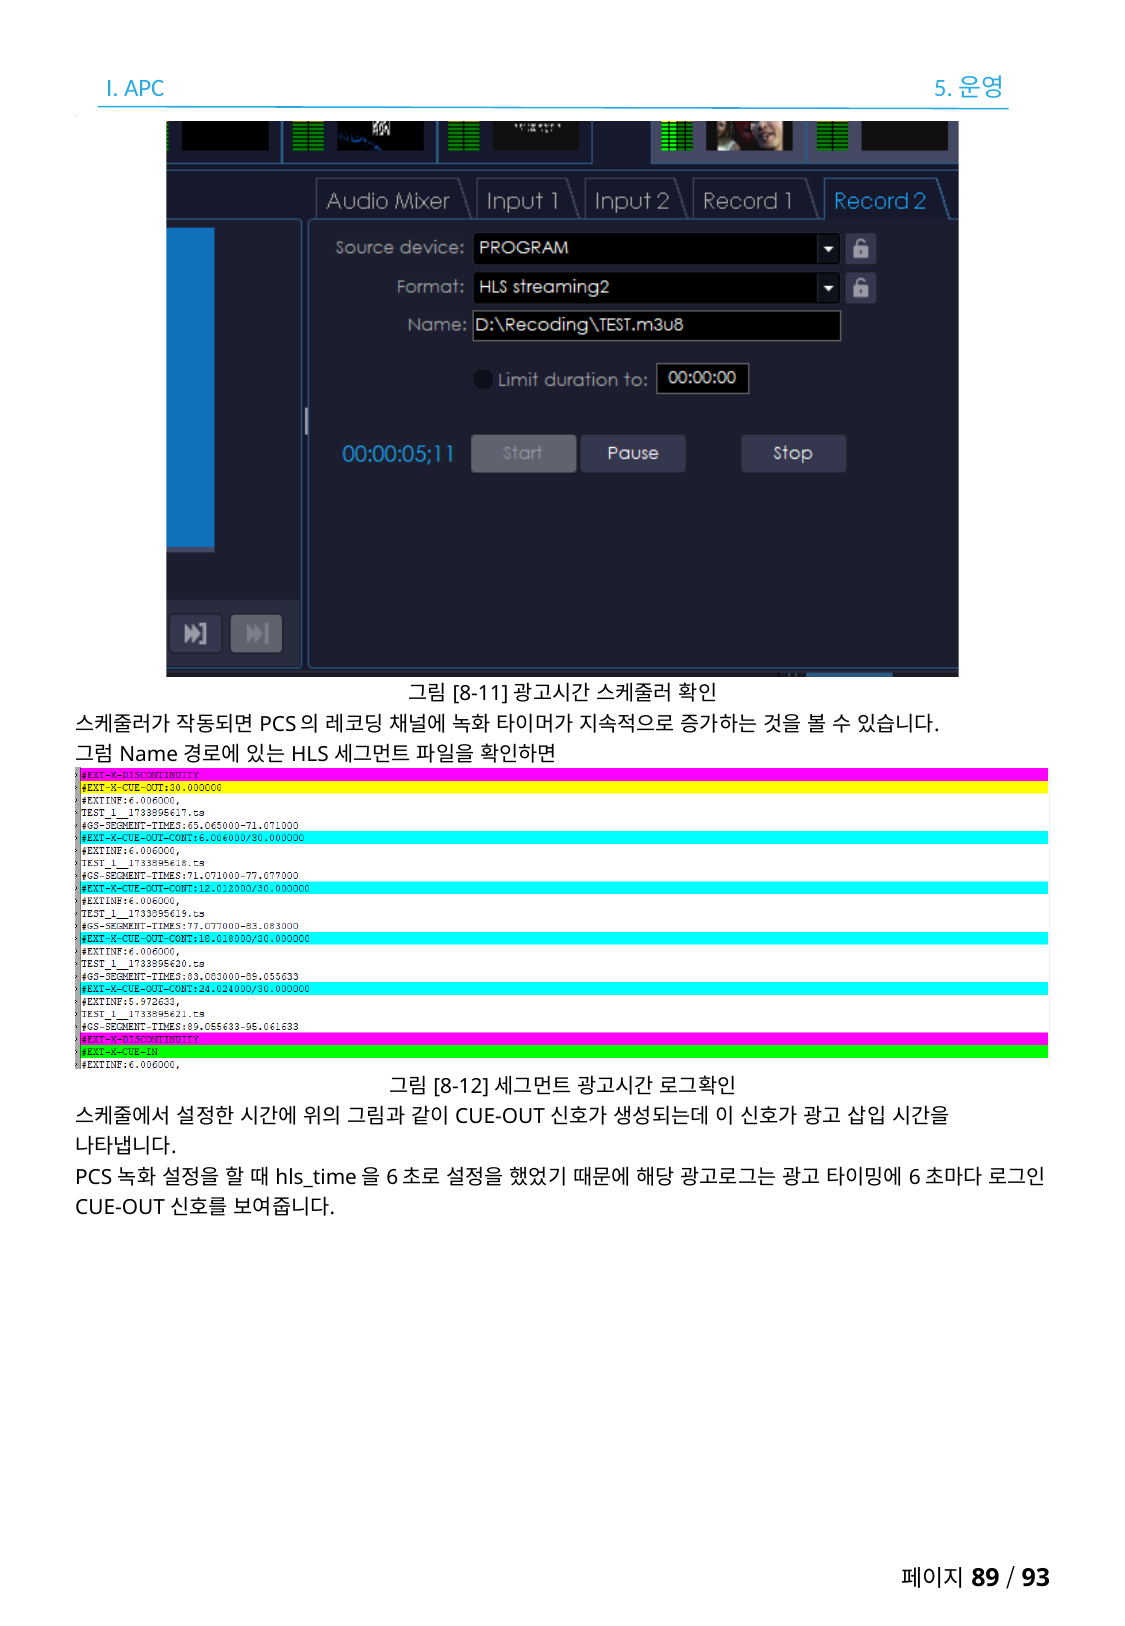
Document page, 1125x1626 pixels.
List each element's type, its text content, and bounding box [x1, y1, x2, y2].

text 그림 [8-11] 광고시간 스케줄러 확인 [75, 676, 1050, 707]
text 그럼 Name 경로에 있는 HLS 세그먼트 파일을 확인하면 [75, 737, 1050, 767]
picture [75, 767, 1050, 1069]
text 그림 [8-12] 세그먼트 광고시간 로그확인 [75, 1069, 1050, 1099]
text 스케줄러가 작동되면 PCS의 레코딩 채널에 녹화 타이머가 지속적으로 증가하는 것을 볼 수 있습니다. [75, 707, 1050, 737]
text 스케줄에서 설정한 시간에 위의 그림과 같이 CUE-OUT 신호가 생성되는데 이 신호가 광고 삽입 시간을 나타냅니다. PCS 녹화 설정을 할 때 hls_time을 6초로 설정을 했었기 때문에 해당 광고로그는 광고 타이밍에 6초마다 로그인 CUE-OUT 신호를 보여줍니다. [75, 1099, 1050, 1221]
picture [166, 121, 959, 677]
